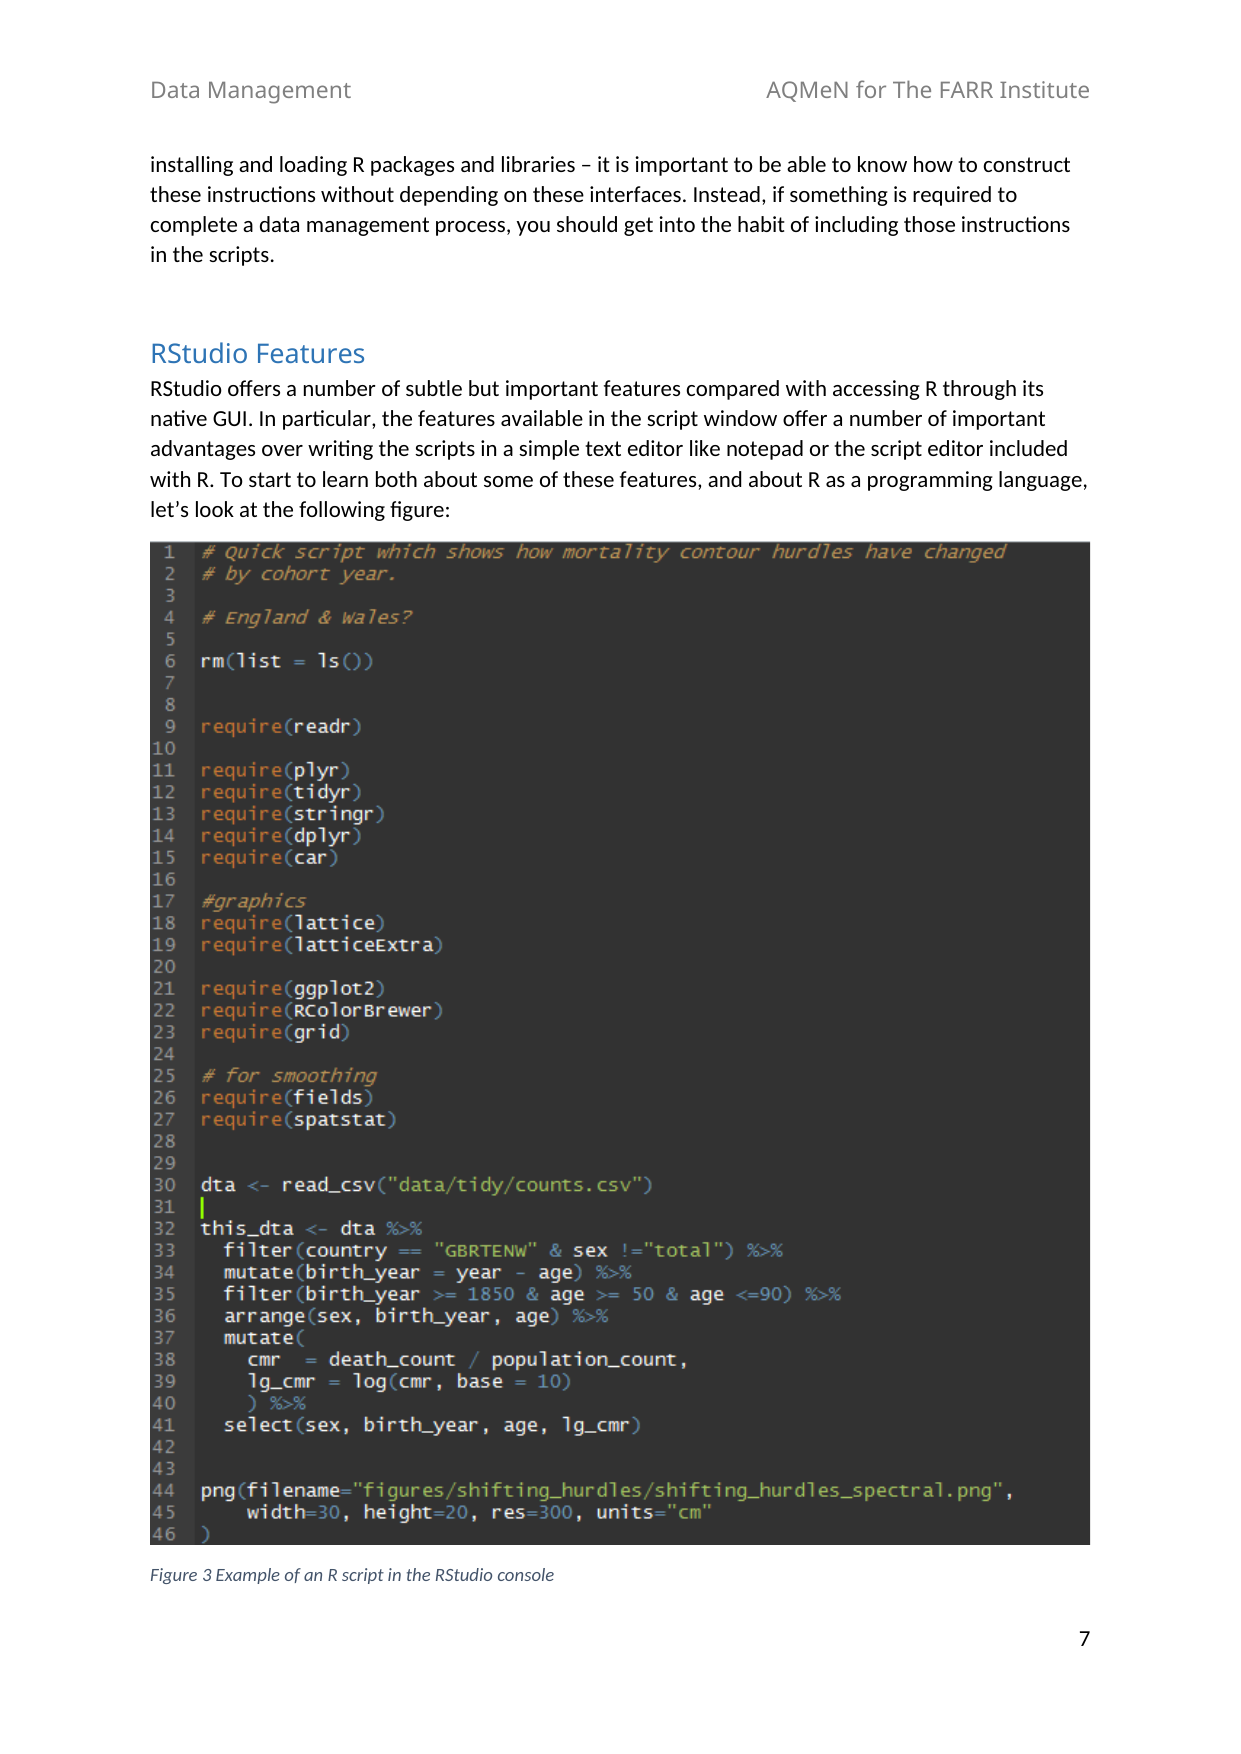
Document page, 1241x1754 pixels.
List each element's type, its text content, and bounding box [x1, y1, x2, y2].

picture [150, 541, 1091, 1545]
text RStudio offers a number of subtle but important features compared with accessing R through its native GUI. In particular, the features available in the script window offer a number of important advantages over writing the scripts in a simple text editor like notepad or the script editor included with R. To start to learn both about some of these features, and about R as a programming language, let’s look at the following figure: [150, 374, 1090, 523]
text Figure Example of an R script in the RStudio console [150, 1563, 1090, 1586]
subtitle RStudio Features [150, 334, 1090, 371]
text Although the two panes on the right hand side of the RStudio IDE offer a number of ways of indirectly creating and passing instructions to the R Console – for example: accessing data objects; installing and loading R packages and libraries – it is important to be able to know how to construct these instructions without depending on these interfaces. Instead, if something is required to complete a data management process, you should get into the habit of including those instructions in the scripts. [150, 150, 1090, 269]
